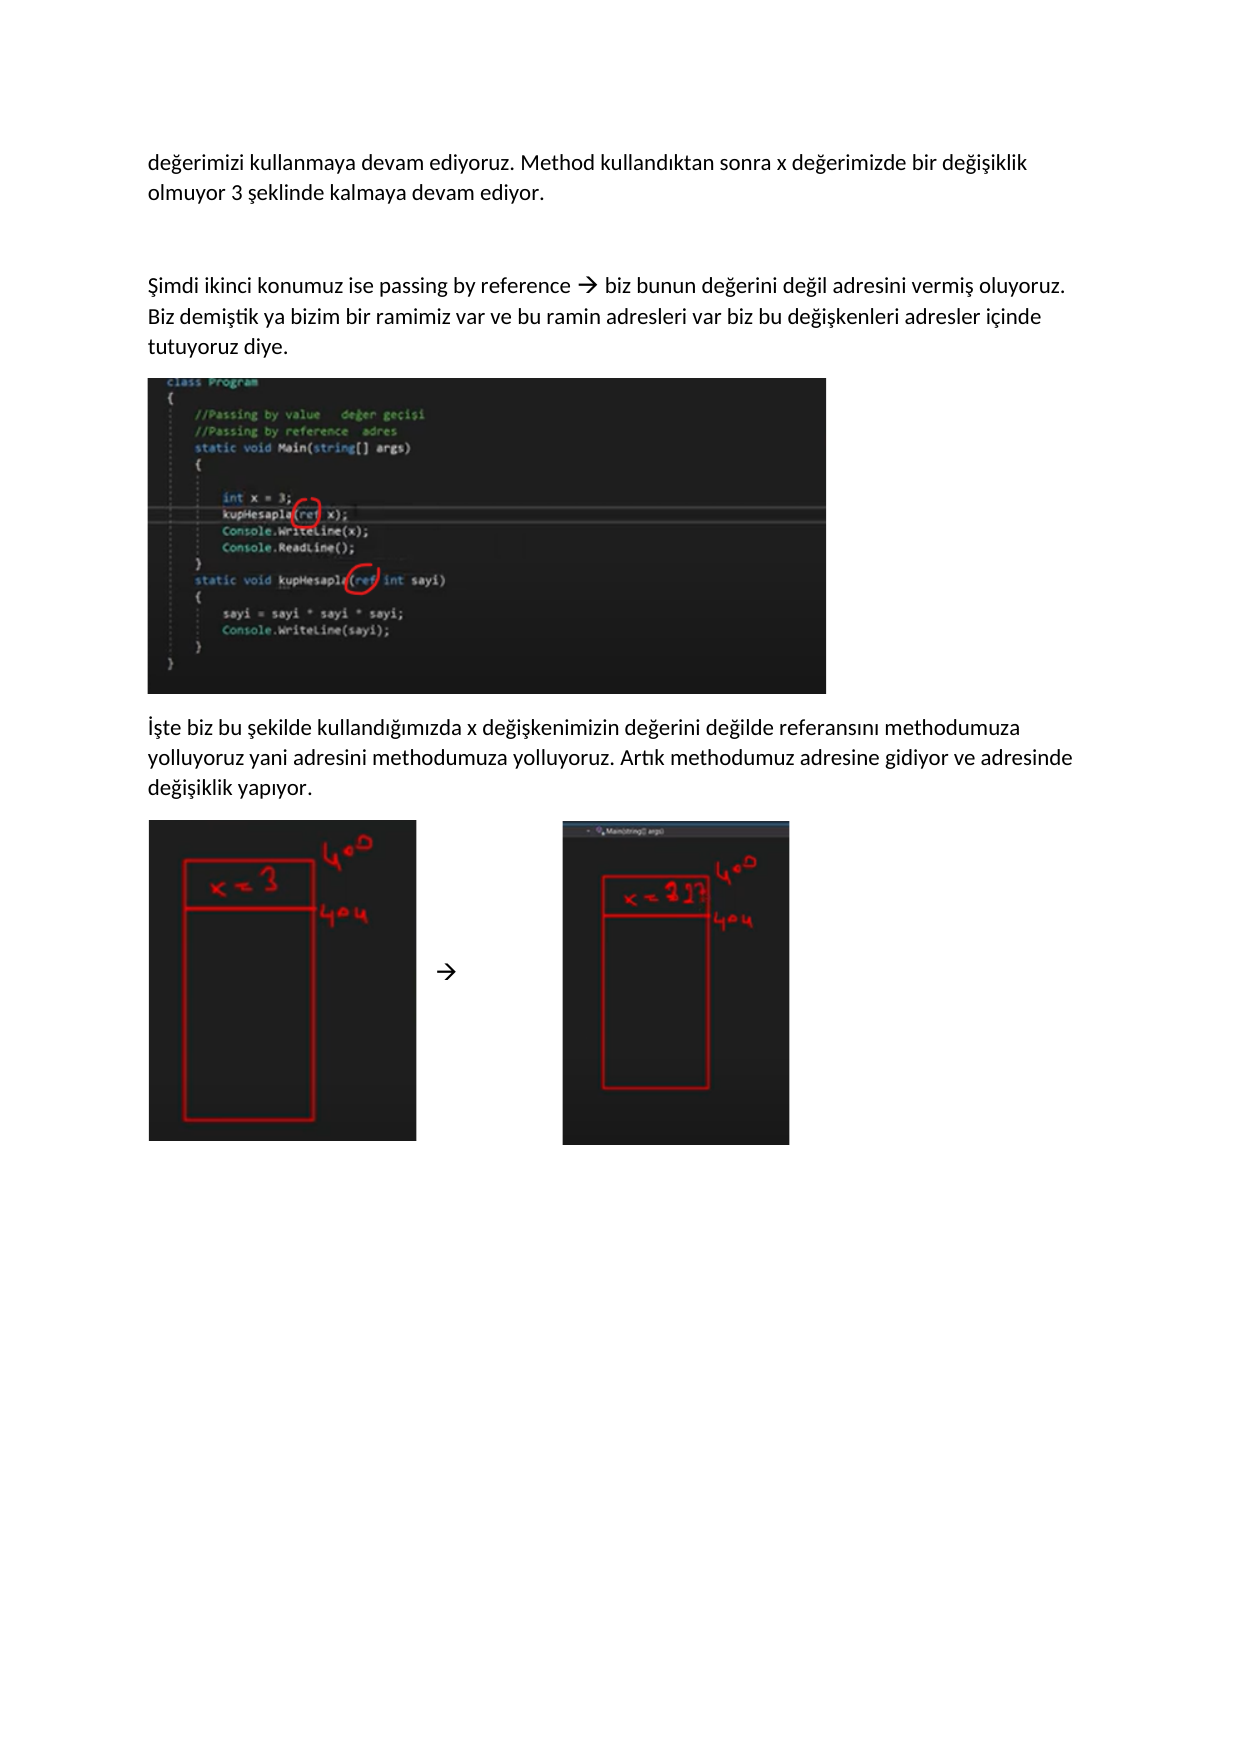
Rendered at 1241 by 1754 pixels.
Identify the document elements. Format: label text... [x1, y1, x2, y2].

text İşte biz bu şekilde kullandığımızda x değişkenimizin değerini değilde referansını methodumuza yolluyoruz yani adresini methodumuza yolluyoruz. Artık methodumuz adresine gidiyor ve adresinde değişiklik yapıyor. [148, 713, 1093, 801]
picture [561, 821, 789, 1143]
picture [147, 378, 827, 694]
picture [147, 820, 417, 1139]
text Şimdi ikinci konumuz ise passing by reference biz bunun değerini değil adresini vermiş oluyoruz. Biz demiştik ya bizim bir ramimiz var ve bu ramin adresleri var biz bu değişkenleri adresler içinde tutuyoruz diye. [148, 272, 1093, 360]
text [148, 148, 1093, 206]
